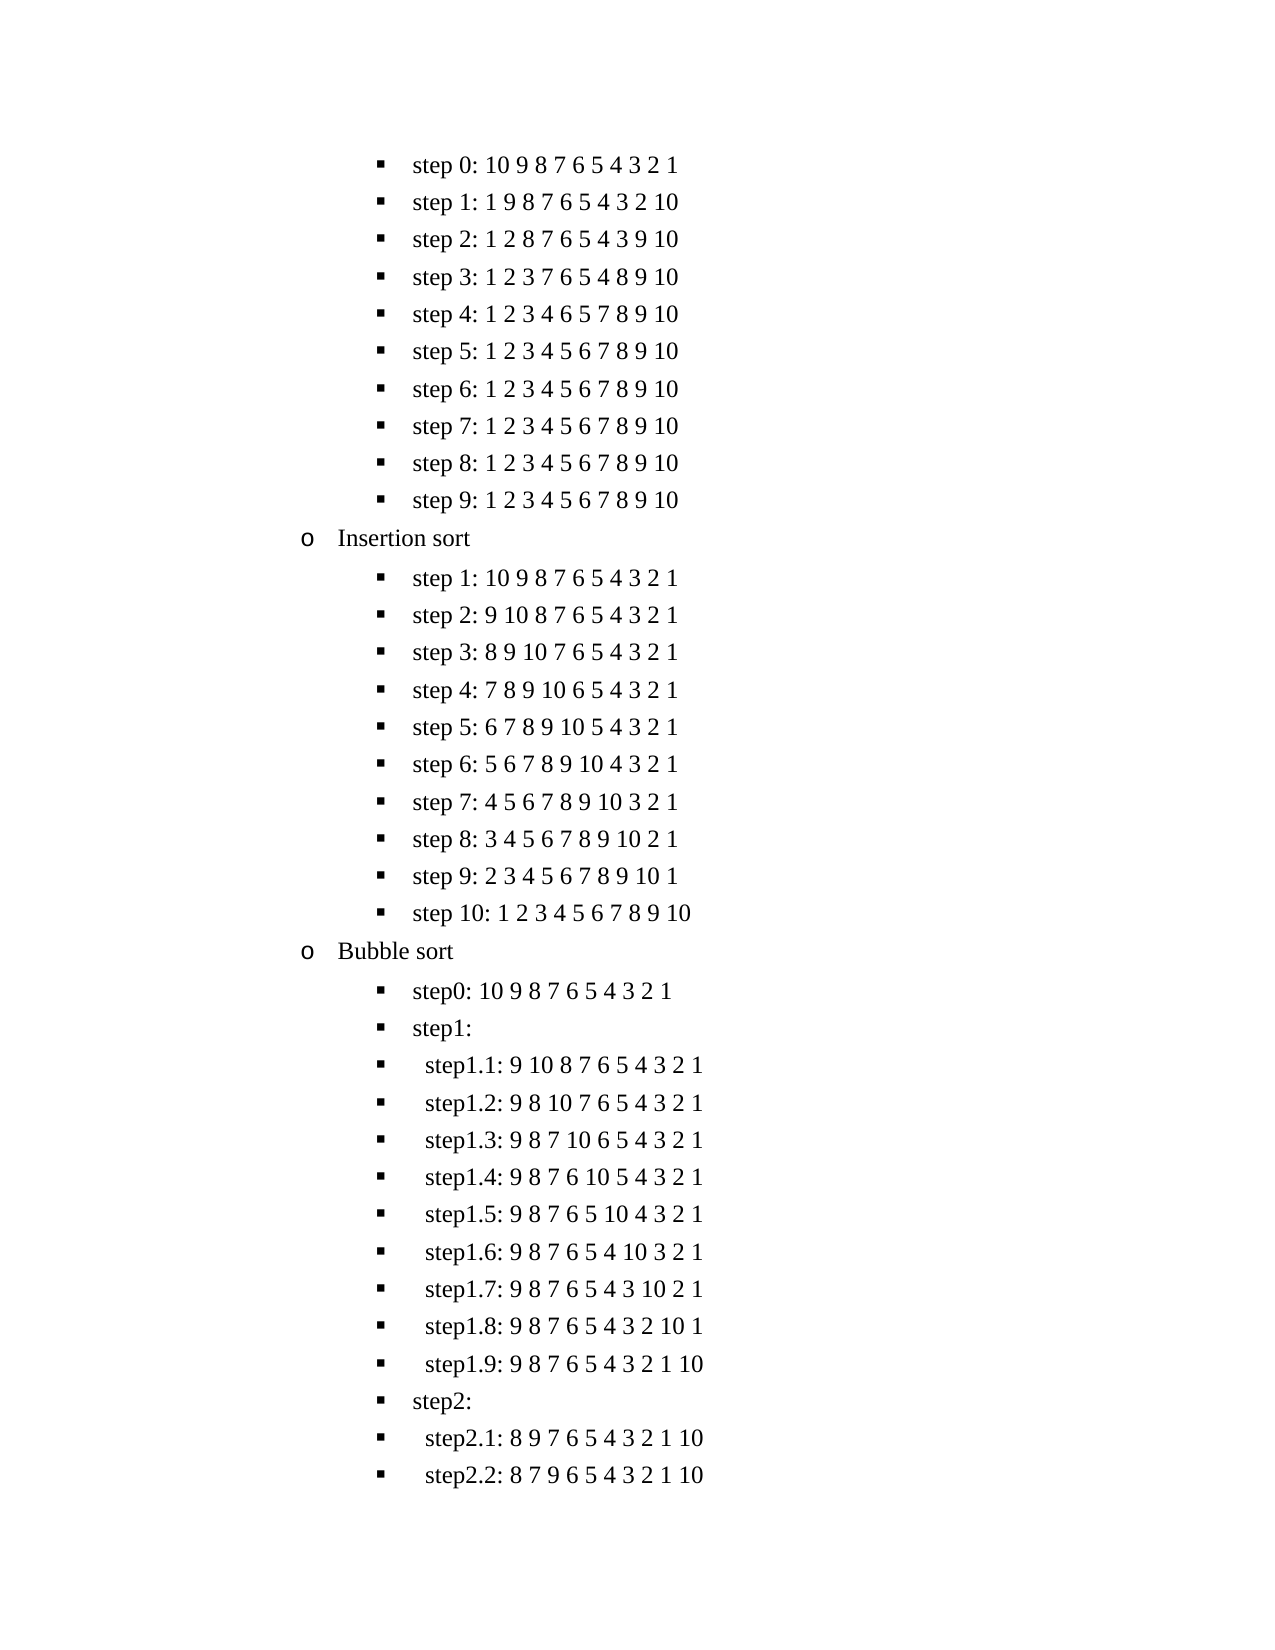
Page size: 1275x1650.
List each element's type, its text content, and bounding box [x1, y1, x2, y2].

list step1.6: 9 8 7 6 5 4 10 3 2 1 [375, 1237, 1125, 1266]
list step 2: 9 10 8 7 6 5 4 3 2 1 [375, 600, 1125, 629]
list step 1: 1 9 8 7 6 5 4 3 2 10 [375, 187, 1125, 216]
list step2: [375, 1386, 1125, 1415]
list step1.7: 9 8 7 6 5 4 3 10 2 1 [375, 1274, 1125, 1303]
list step 7: 4 5 6 7 8 9 10 3 2 1 [375, 787, 1125, 815]
list Insertion sort [300, 523, 1125, 554]
list step 8: 3 4 5 6 7 8 9 10 2 1 [375, 824, 1125, 853]
list step 6: 1 2 3 4 5 6 7 8 9 10 [375, 374, 1125, 402]
list step 4: 7 8 9 10 6 5 4 3 2 1 [375, 675, 1125, 703]
list step1.3: 9 8 7 10 6 5 4 3 2 1 [375, 1125, 1125, 1154]
list step 5: 1 2 3 4 5 6 7 8 9 10 [375, 336, 1125, 365]
list step 0: 10 9 8 7 6 5 4 3 2 1 [375, 150, 1125, 179]
list step2.2: 8 7 9 6 5 4 3 2 1 10 [375, 1461, 1125, 1489]
list step 2: 1 2 8 7 6 5 4 3 9 10 [375, 224, 1125, 253]
list step2.1: 8 9 7 6 5 4 3 2 1 10 [375, 1423, 1125, 1452]
list step 10: 1 2 3 4 5 6 7 8 9 10 [375, 898, 1125, 927]
list step1.8: 9 8 7 6 5 4 3 2 10 1 [375, 1311, 1125, 1340]
list step 4: 1 2 3 4 6 5 7 8 9 10 [375, 299, 1125, 328]
list step 9: 2 3 4 5 6 7 8 9 10 1 [375, 861, 1125, 890]
list step 6: 5 6 7 8 9 10 4 3 2 1 [375, 749, 1125, 778]
list step 5: 6 7 8 9 10 5 4 3 2 1 [375, 712, 1125, 741]
list step1.5: 9 8 7 6 5 10 4 3 2 1 [375, 1199, 1125, 1228]
list step 1: 10 9 8 7 6 5 4 3 2 1 [375, 563, 1125, 592]
list step 3: 8 9 10 7 6 5 4 3 2 1 [375, 637, 1125, 666]
list step1.2: 9 8 10 7 6 5 4 3 2 1 [375, 1088, 1125, 1116]
list step 7: 1 2 3 4 5 6 7 8 9 10 [375, 411, 1125, 440]
list step0: 10 9 8 7 6 5 4 3 2 1 [375, 976, 1125, 1004]
list Bubble sort [300, 936, 1125, 967]
list step1.1: 9 10 8 7 6 5 4 3 2 1 [375, 1050, 1125, 1079]
list step1.9: 9 8 7 6 5 4 3 2 1 10 [375, 1349, 1125, 1377]
list step 3: 1 2 3 7 6 5 4 8 9 10 [375, 262, 1125, 291]
list step1: [375, 1013, 1125, 1042]
list step 9: 1 2 3 4 5 6 7 8 9 10 [375, 486, 1125, 514]
list step1.4: 9 8 7 6 10 5 4 3 2 1 [375, 1162, 1125, 1191]
list step 8: 1 2 3 4 5 6 7 8 9 10 [375, 448, 1125, 477]
